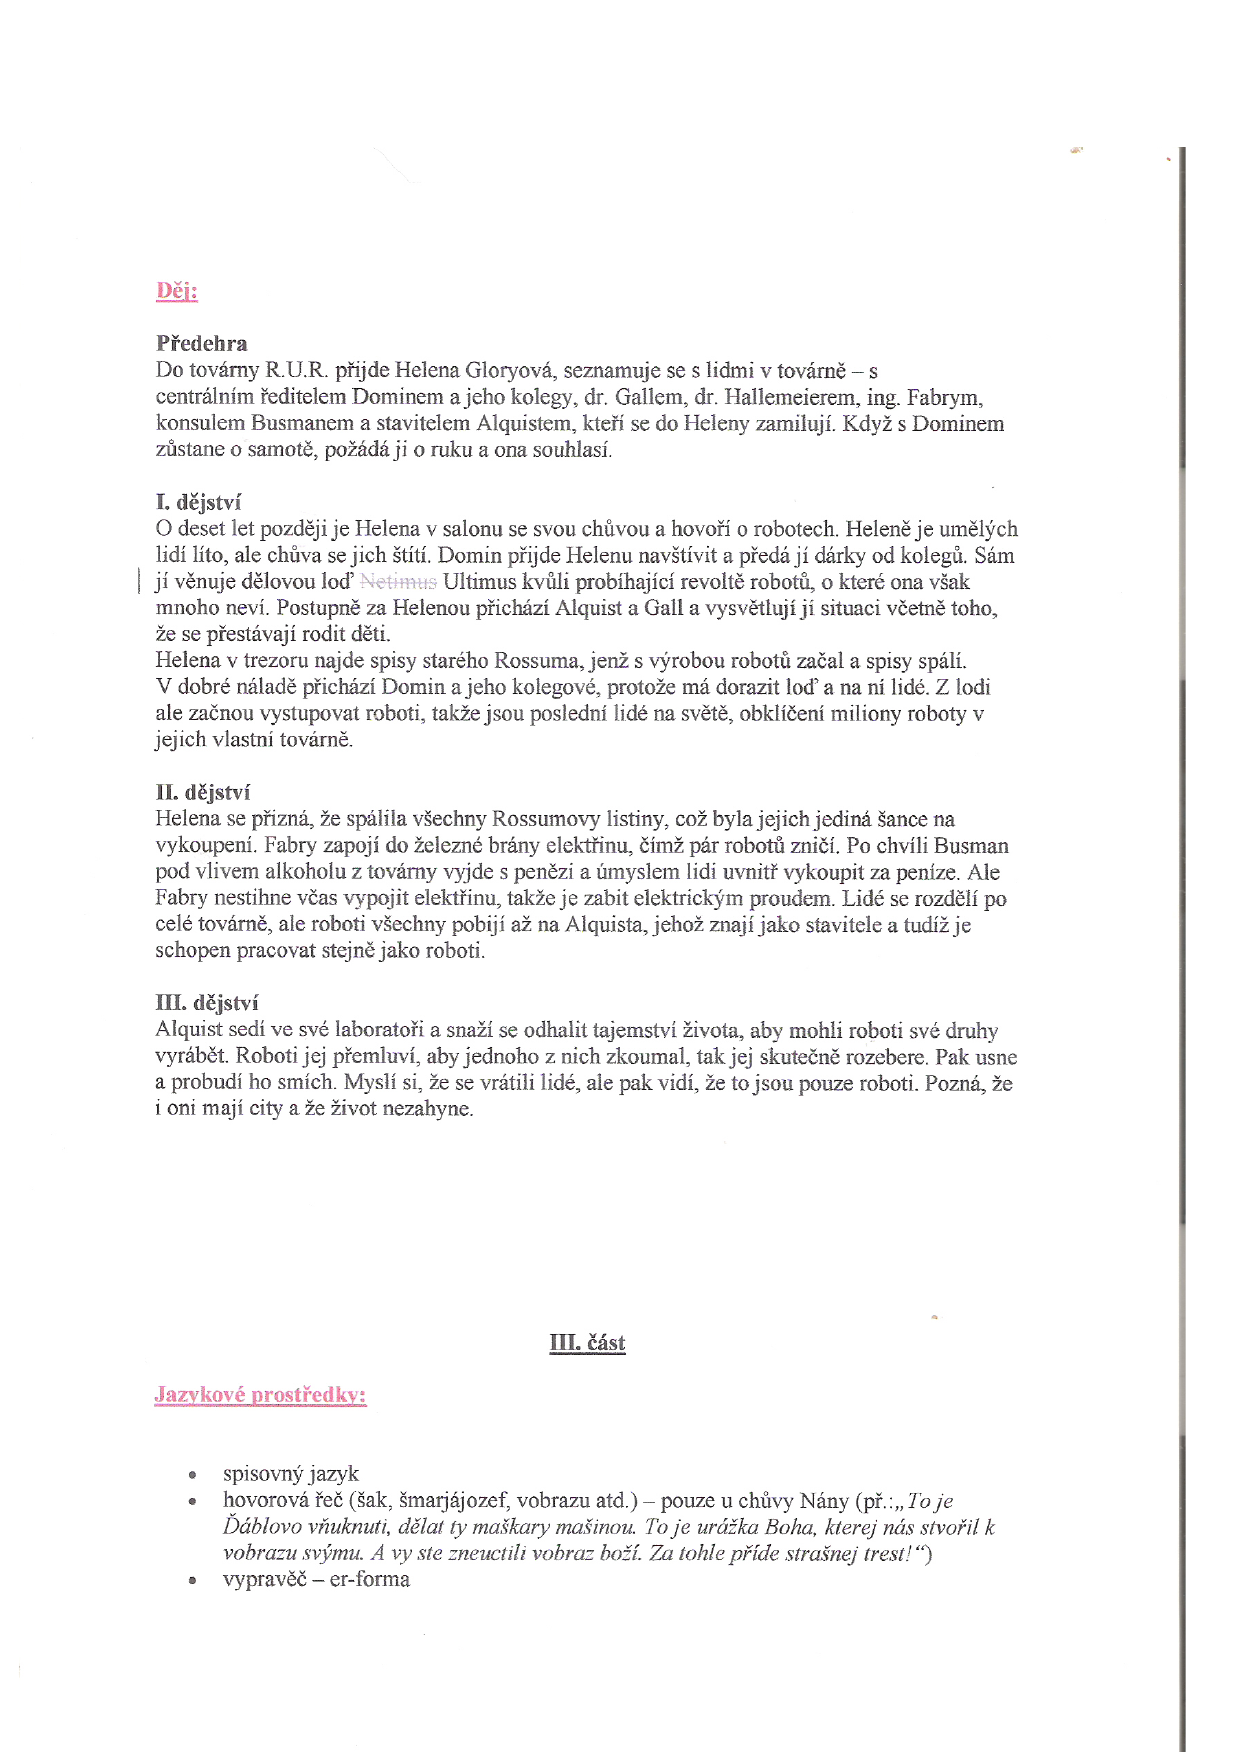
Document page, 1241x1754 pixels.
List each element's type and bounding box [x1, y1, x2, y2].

picture [18, 147, 1186, 1752]
